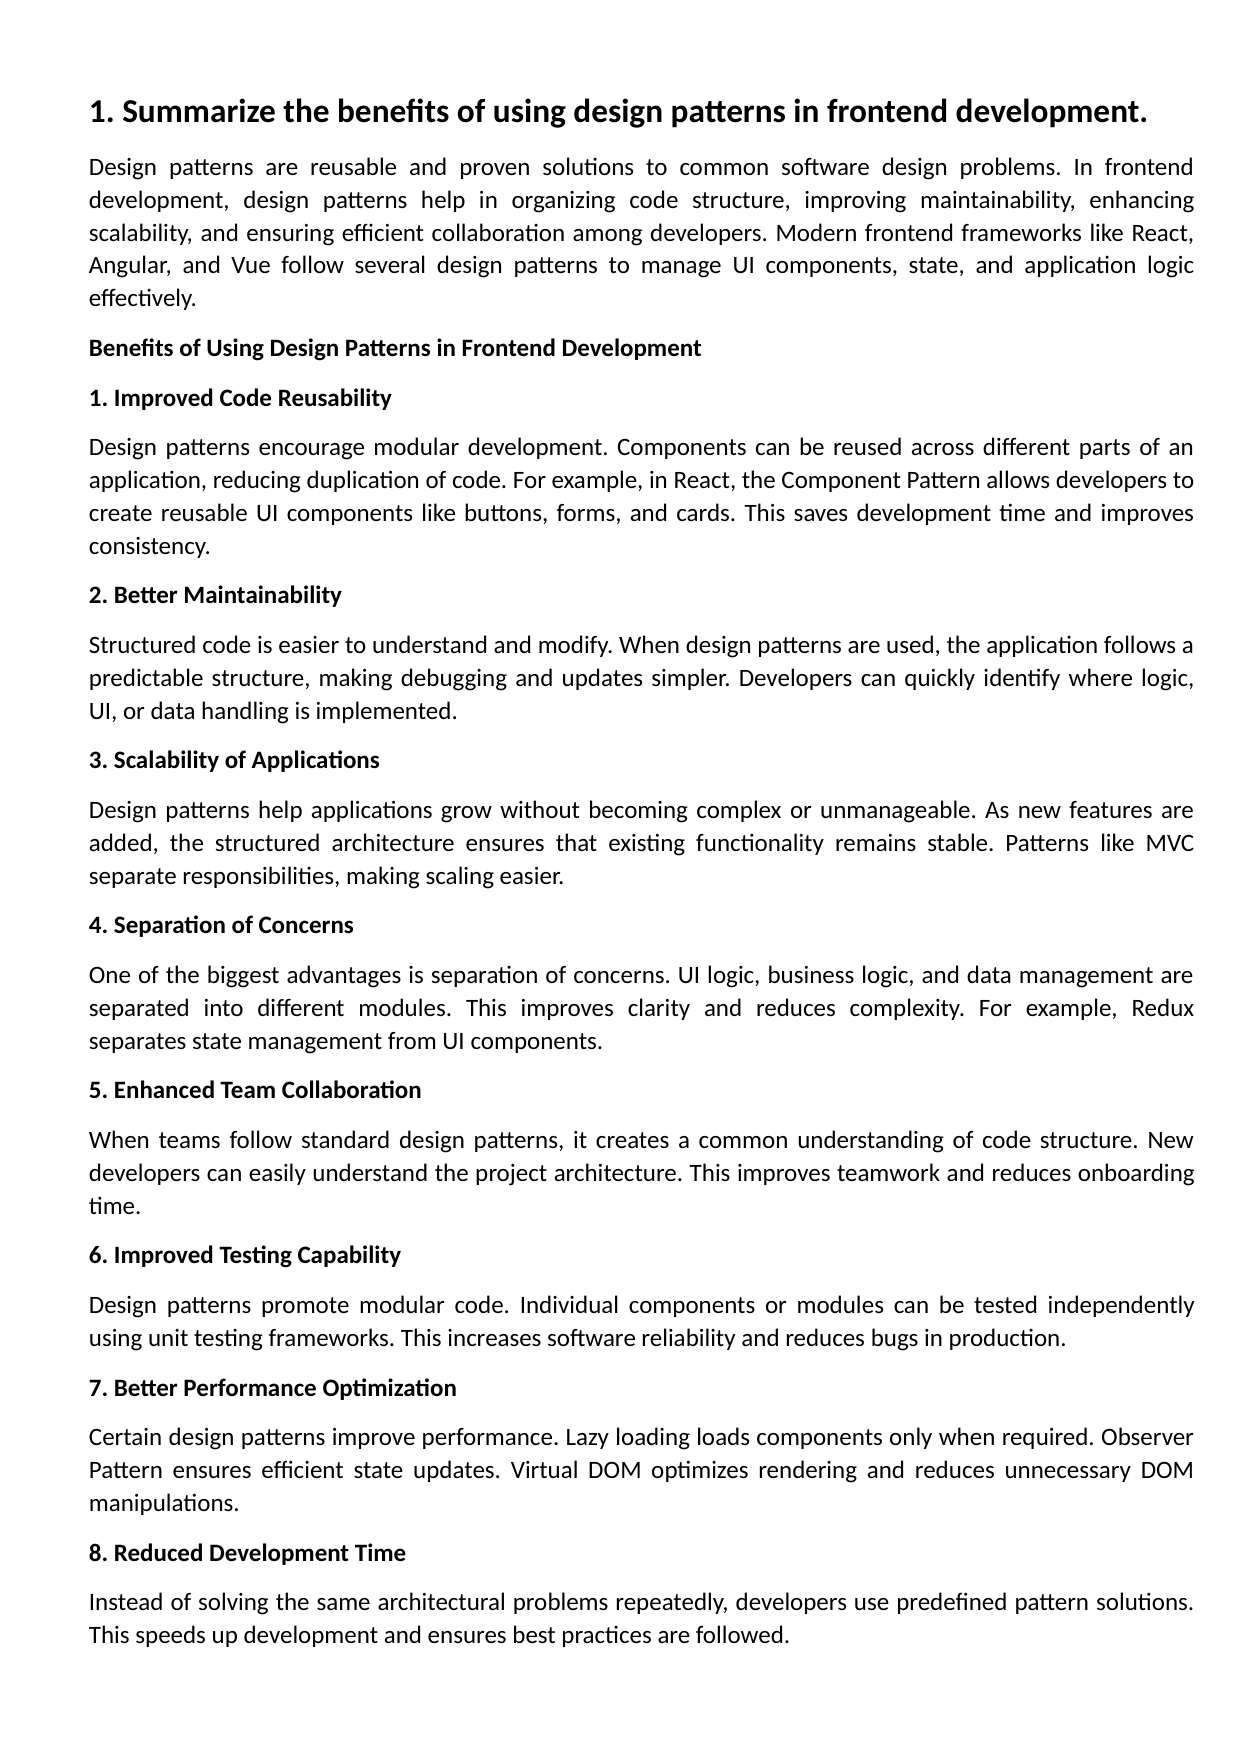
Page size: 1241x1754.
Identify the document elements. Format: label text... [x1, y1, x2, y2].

text 2. Better Maintainability [89, 580, 1196, 610]
text Benefits of Using Design Patterns in Frontend Development [89, 332, 1196, 363]
text 8. Reduced Development Time [89, 1537, 1196, 1567]
text Design patterns help applications grow without becoming complex or unmanageable. As new features are added, the structured architecture ensures that existing functionality remains stable. Patterns like MVC separate responsibilities, making scaling easier. [89, 794, 1196, 891]
text When teams follow standard design patterns, it creates a common understanding of code structure. New developers can easily understand the project architecture. This improves teamwork and reduces onboarding time. [89, 1124, 1196, 1221]
text One of the biggest advantages is separation of concerns. UI logic, business logic, and data management are separated into different modules. This improves clarity and reduces complexity. For example, Redux separates state management from UI components. [89, 959, 1196, 1056]
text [89, 59, 1196, 131]
text 5. Enhanced Team Collaboration [89, 1075, 1196, 1105]
text Design patterns are reusable and proven solutions to common software design problems. In frontend development, design patterns help in organizing code structure, improving maintainability, enhancing scalability, and ensuring efficient collaboration among developers. Modern frontend frameworks like React, Angular, and Vue follow several design patterns to manage UI components, state, and application logic effectively. [89, 151, 1196, 313]
text Structured code is easier to understand and modify. When design patterns are used, the application follows a predictable structure, making debugging and updates simpler. Developers can quickly identify where logic, UI, or data handling is implemented. [89, 629, 1196, 726]
text Design patterns promote modular code. Individual components or modules can be tested independently using unit testing frameworks. This increases software reliability and reduces bugs in production. [89, 1289, 1196, 1353]
text 1. Improved Code Reusability [89, 382, 1196, 412]
text Certain design patterns improve performance. Lazy loading loads components only when required. Observer Pattern ensures efficient state updates. Virtual DOM optimizes rendering and reduces unnecessary DOM manipulations. [89, 1421, 1196, 1518]
text 6. Improved Testing Capability [89, 1240, 1196, 1270]
text 3. Scalability of Applications [89, 745, 1196, 775]
text 7. Better Performance Optimization [89, 1372, 1196, 1402]
text Instead of solving the same architectural problems repeatedly, developers use predefined pattern solutions. This speeds up development and ensures best practices are followed. [89, 1586, 1196, 1650]
text Design patterns encourage modular development. Components can be reused across different parts of an application, reducing duplication of code. For example, in React, the Component Pattern allows developers to create reusable UI components like buttons, forms, and cards. This saves development time and improves consistency. [89, 431, 1196, 561]
text 4. Separation of Concerns [89, 910, 1196, 940]
